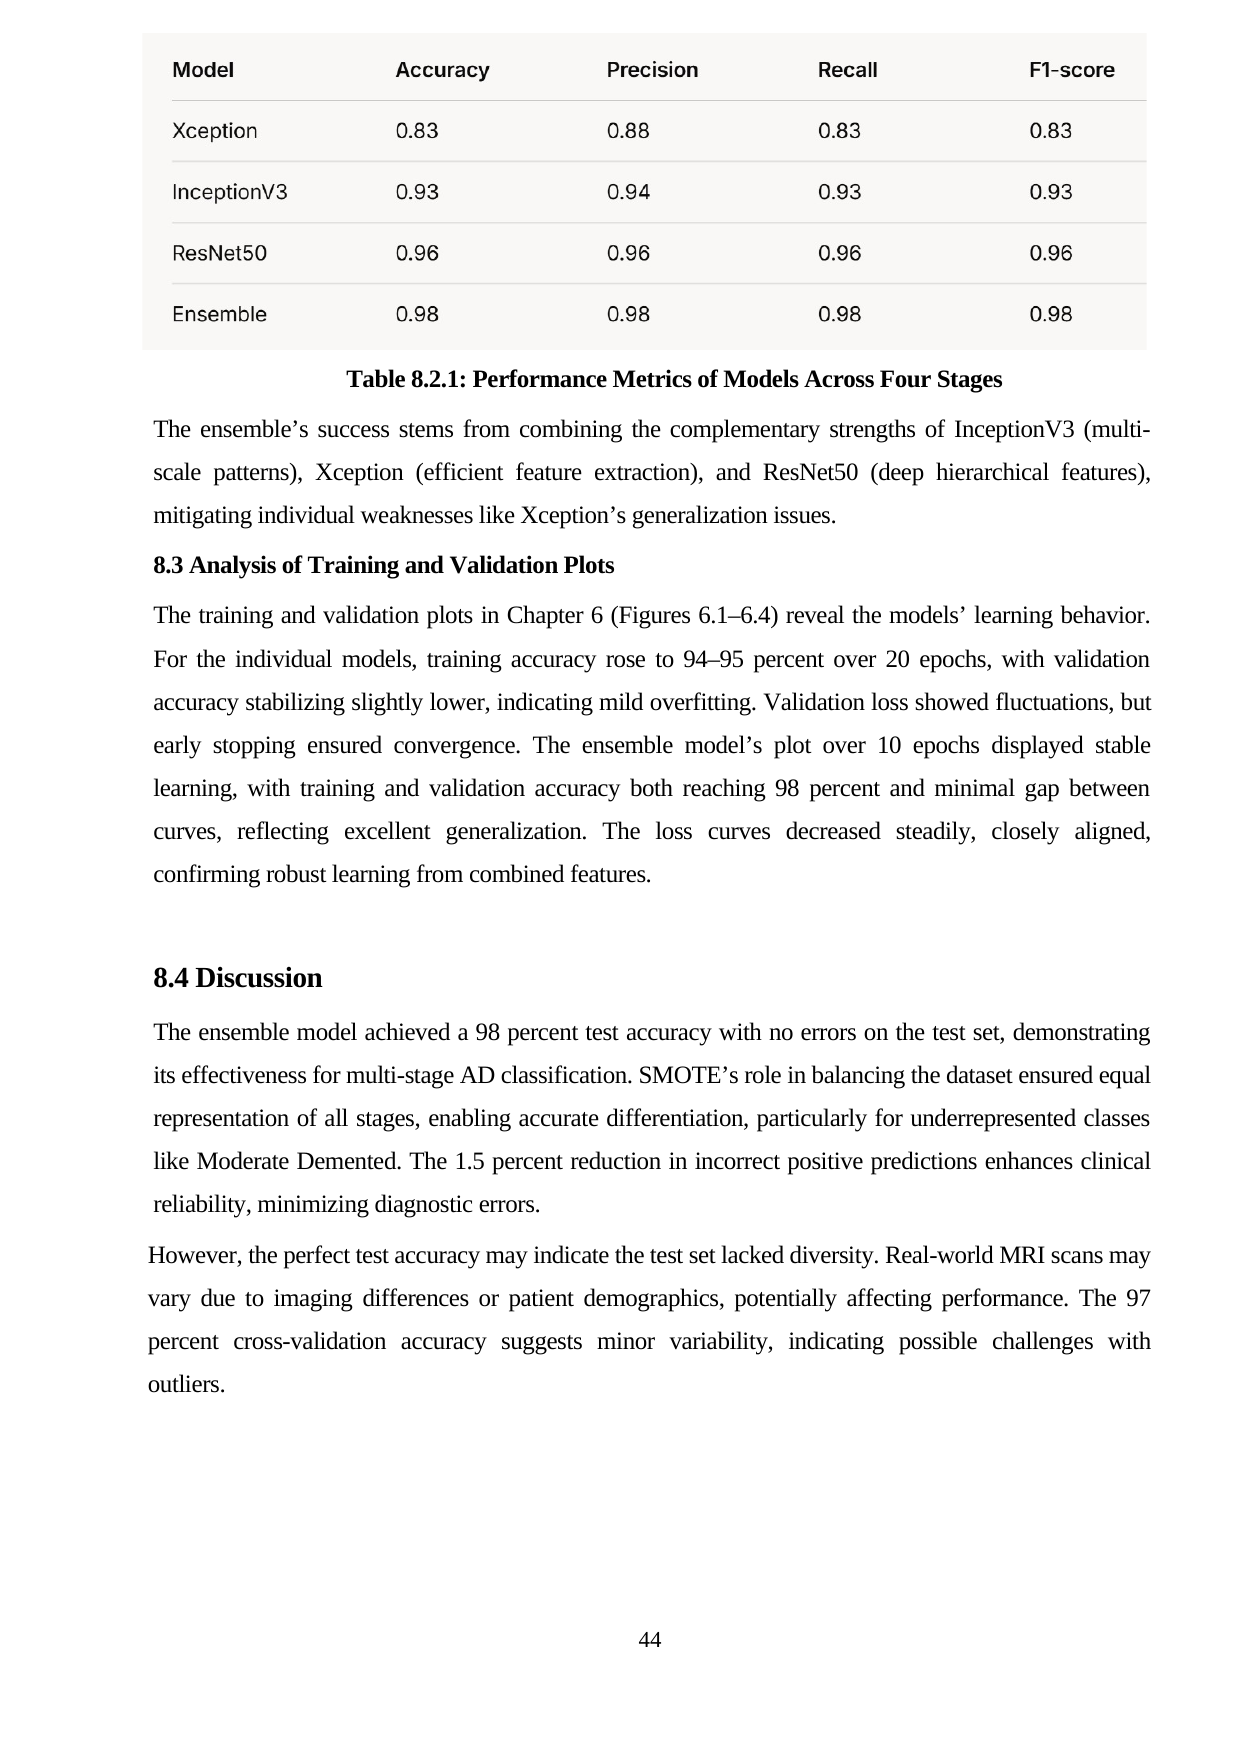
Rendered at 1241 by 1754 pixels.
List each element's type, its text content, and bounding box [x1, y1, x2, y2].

subtitle The ensemble’s success stems from combining the complementary strengths of InceptionV3 (multi-scale patterns), Xception (efficient feature extraction), and ResNet50 (deep hierarchical features), mitigating individual weaknesses like Xception’s generalization issues. [153, 414, 1152, 529]
subtitle 8.3 Analysis of Training and Validation Plots [153, 550, 1152, 579]
subtitle However, the perfect test accuracy may indicate the test set lacked diversity. Real-world MRI scans may vary due to imaging differences or patient demographics, potentially affecting performance. The 97 percent cross-validation accuracy suggests minor variability, indicating possible challenges with outliers. [148, 1240, 1152, 1398]
subtitle 8.4 Discussion [153, 960, 1152, 993]
picture [142, 33, 1147, 350]
subtitle Table 8.2.1: Performance Metrics of Models Across Four Stages [153, 189, 1152, 392]
subtitle The training and validation plots in Chapter 6 (Figures 6.1–6.4) reveal the models’ learning behavior. For the individual models, training accuracy rose to 94–95 percent over 20 epochs, with validation accuracy stabilizing slightly lower, indicating mild overfitting. Validation loss showed fluctuations, but early stopping ensured convergence. The ensemble model’s plot over 10 epochs displayed stable learning, with training and validation accuracy both reaching 98 percent and minimal gap between curves, reflecting excellent generalization. The loss curves decreased steadily, closely aligned, confirming robust learning from combined features. [153, 601, 1152, 888]
subtitle The ensemble model achieved a 98 percent test accuracy with no errors on the test set, demonstrating its effectiveness for multi-stage AD classification. SMOTE’s role in balancing the dataset ensured equal representation of all stages, enabling accurate differentiation, particularly for underrepresented classes like Moderate Demented. The 1.5 percent reduction in incorrect positive predictions enhances clinical reliability, minimizing diagnostic errors. [153, 1017, 1152, 1218]
